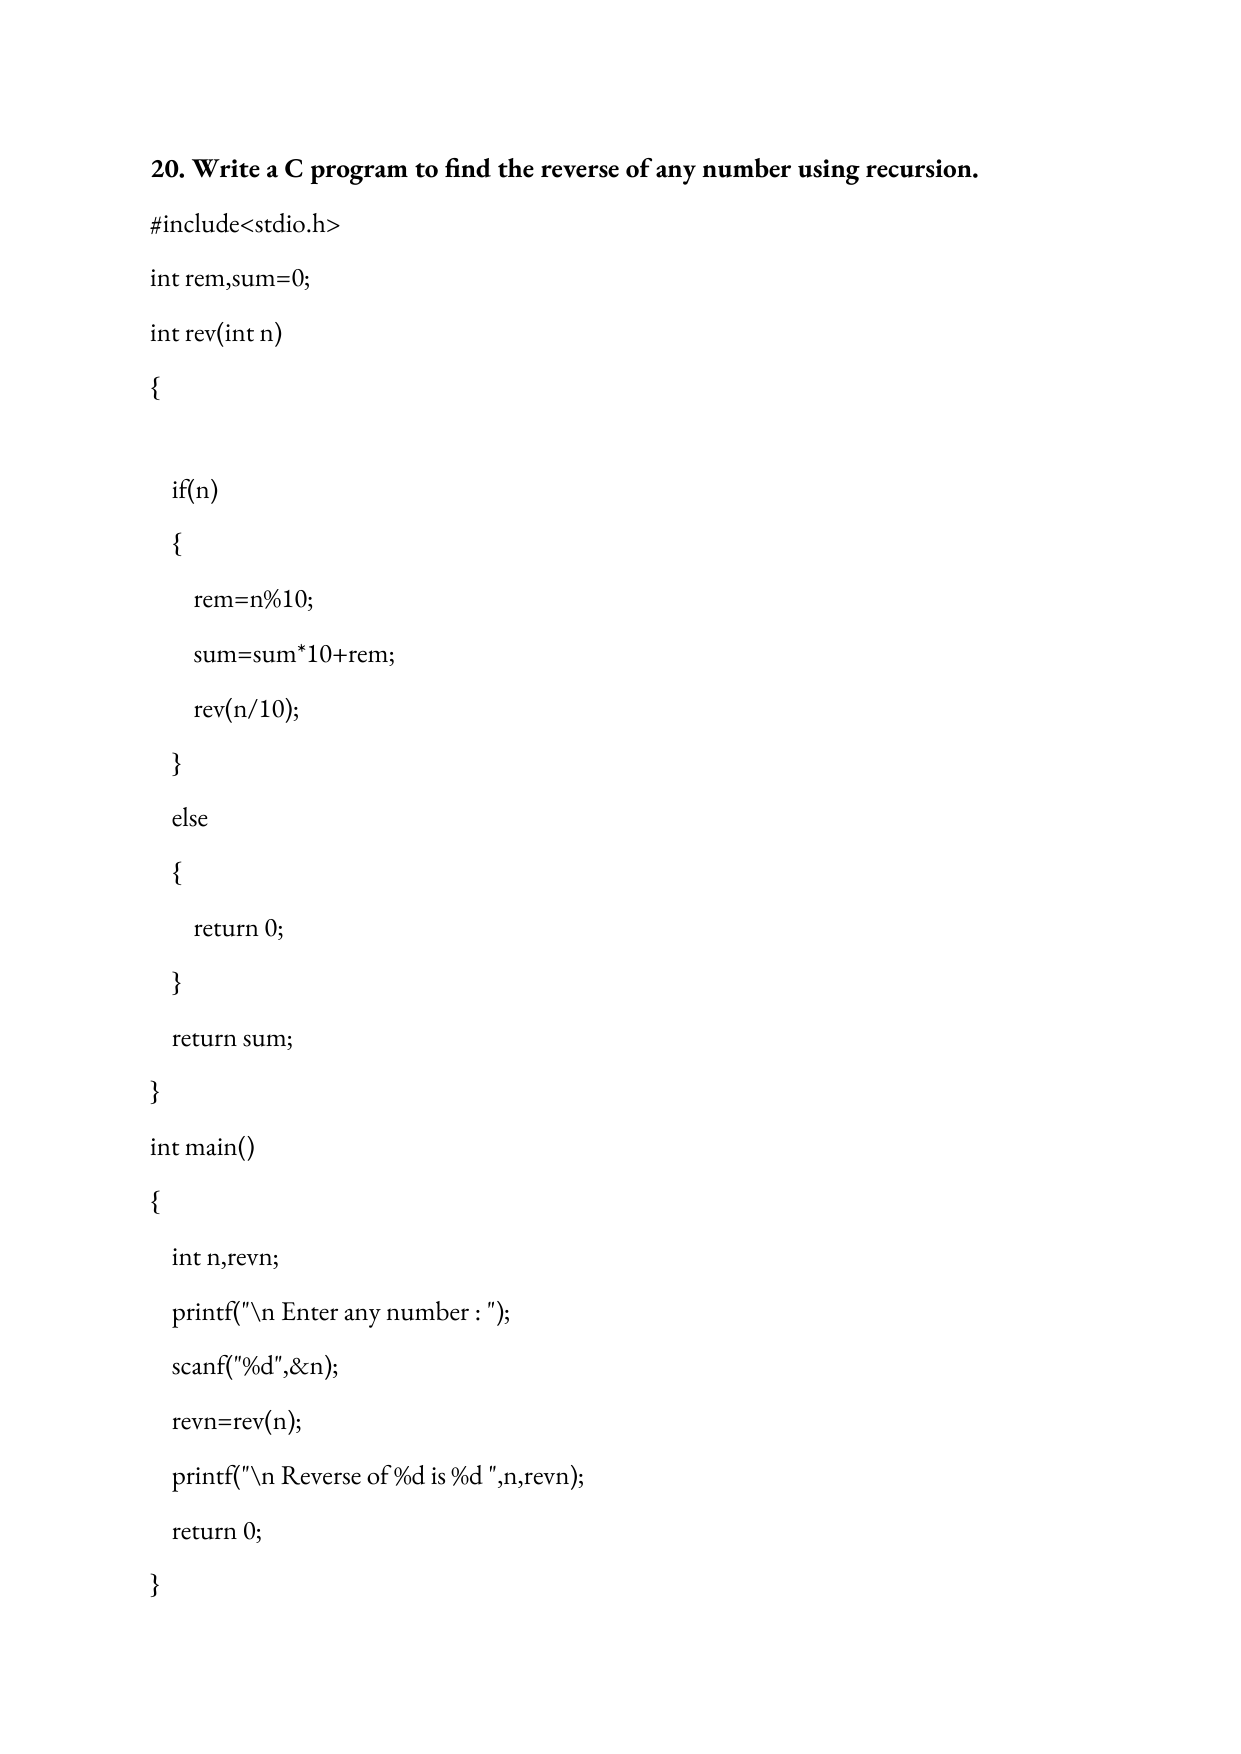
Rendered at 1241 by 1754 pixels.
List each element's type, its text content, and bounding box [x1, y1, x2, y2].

text printf("\n Reverse of %d is %d ",n,revn); [150, 1457, 1090, 1492]
text { [150, 369, 1090, 404]
text } [150, 964, 1090, 999]
text else [150, 799, 1090, 835]
text { [150, 854, 1090, 890]
text printf("\n Enter any number : "); [150, 1293, 1090, 1328]
text if(n) [150, 471, 1090, 506]
text } [150, 745, 1090, 780]
text scanf("%d",&n); [150, 1347, 1090, 1383]
text { [150, 526, 1090, 561]
text int n,revn; [150, 1238, 1090, 1273]
text rev(n/10); [150, 690, 1090, 725]
text sum=sum*10+rem; [150, 635, 1090, 671]
text return sum; [150, 1019, 1090, 1054]
text 20. Write a C program to find the reverse of any number using recursion. [150, 150, 1090, 185]
text revn=rev(n); [150, 1402, 1090, 1438]
text int rem,sum=0; [150, 259, 1090, 295]
text } [150, 1073, 1090, 1109]
text return 0; [150, 909, 1090, 944]
text #include<stdio.h> [150, 205, 1090, 240]
text rem=n%10; [150, 580, 1090, 616]
text return 0; [150, 1512, 1090, 1547]
text } [150, 1567, 1090, 1602]
text { [150, 1183, 1090, 1218]
text int rev(int n) [150, 314, 1090, 350]
text int main() [150, 1128, 1090, 1164]
